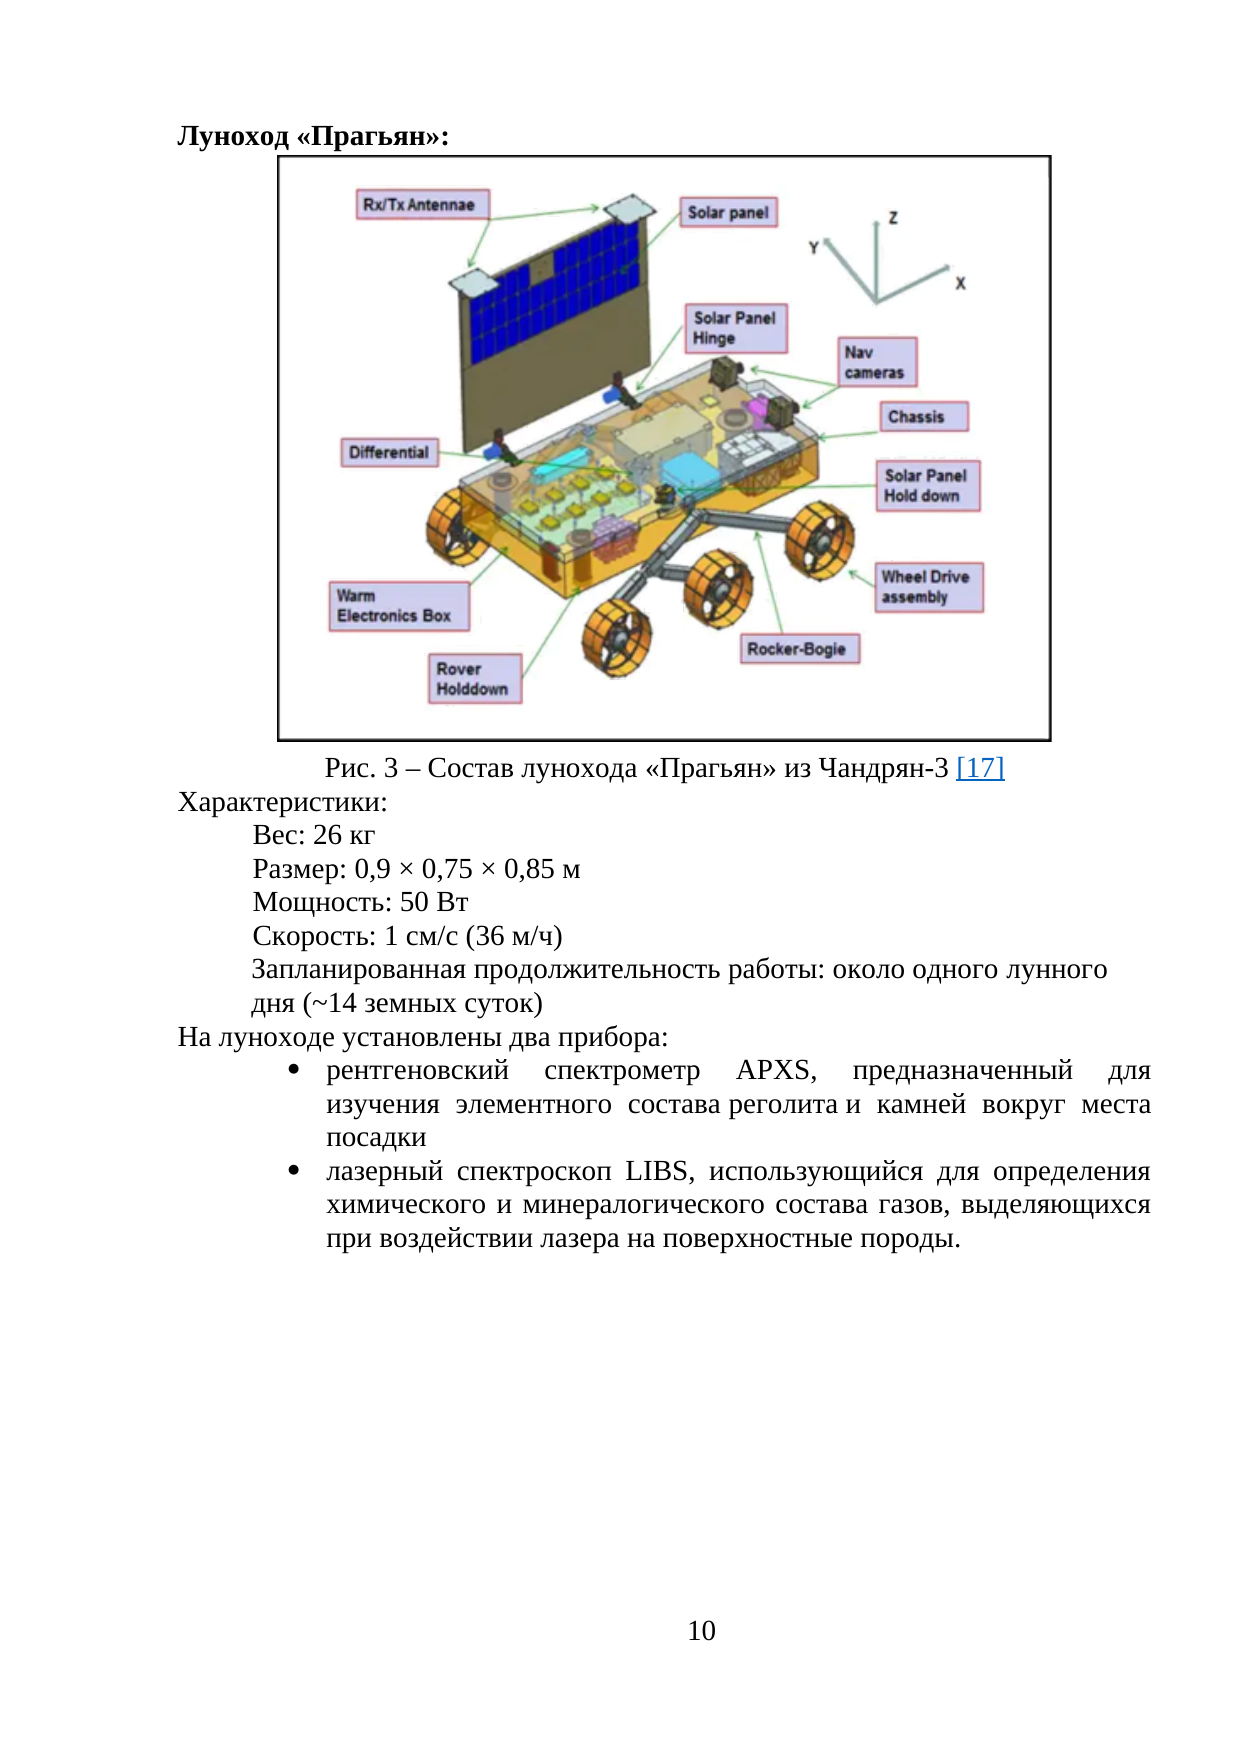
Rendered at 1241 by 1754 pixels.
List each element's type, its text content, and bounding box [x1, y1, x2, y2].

subtitle Луноход «Прагьян»: [177, 118, 1152, 152]
text Скорость: 1 см/с (36 м/ч) [252, 918, 1152, 952]
text На луноходе установлены два прибора: [177, 1019, 1152, 1052]
list рентгеновский спектрометр APXS, предназначенный для изучения элементного состава реголита и камней вокруг места посадки [288, 1052, 1152, 1153]
text Запланированная продолжительность работы: около одного лунного дня (~14 земных суток) [251, 952, 1152, 1019]
text Мощность: 50 Вт [252, 884, 1152, 918]
picture [277, 155, 1052, 742]
text Размер: 0,9 × 0,75 × 0,85 м [252, 851, 1152, 884]
text Вес: 26 кг [177, 817, 1152, 851]
list лазерный спектроскоп LIBS, использующийся для определения химического и минералогического состава газов, выделяющихся при воздействии лазера на поверхностные породы. [288, 1153, 1152, 1254]
text Характеристики: [177, 784, 1152, 817]
